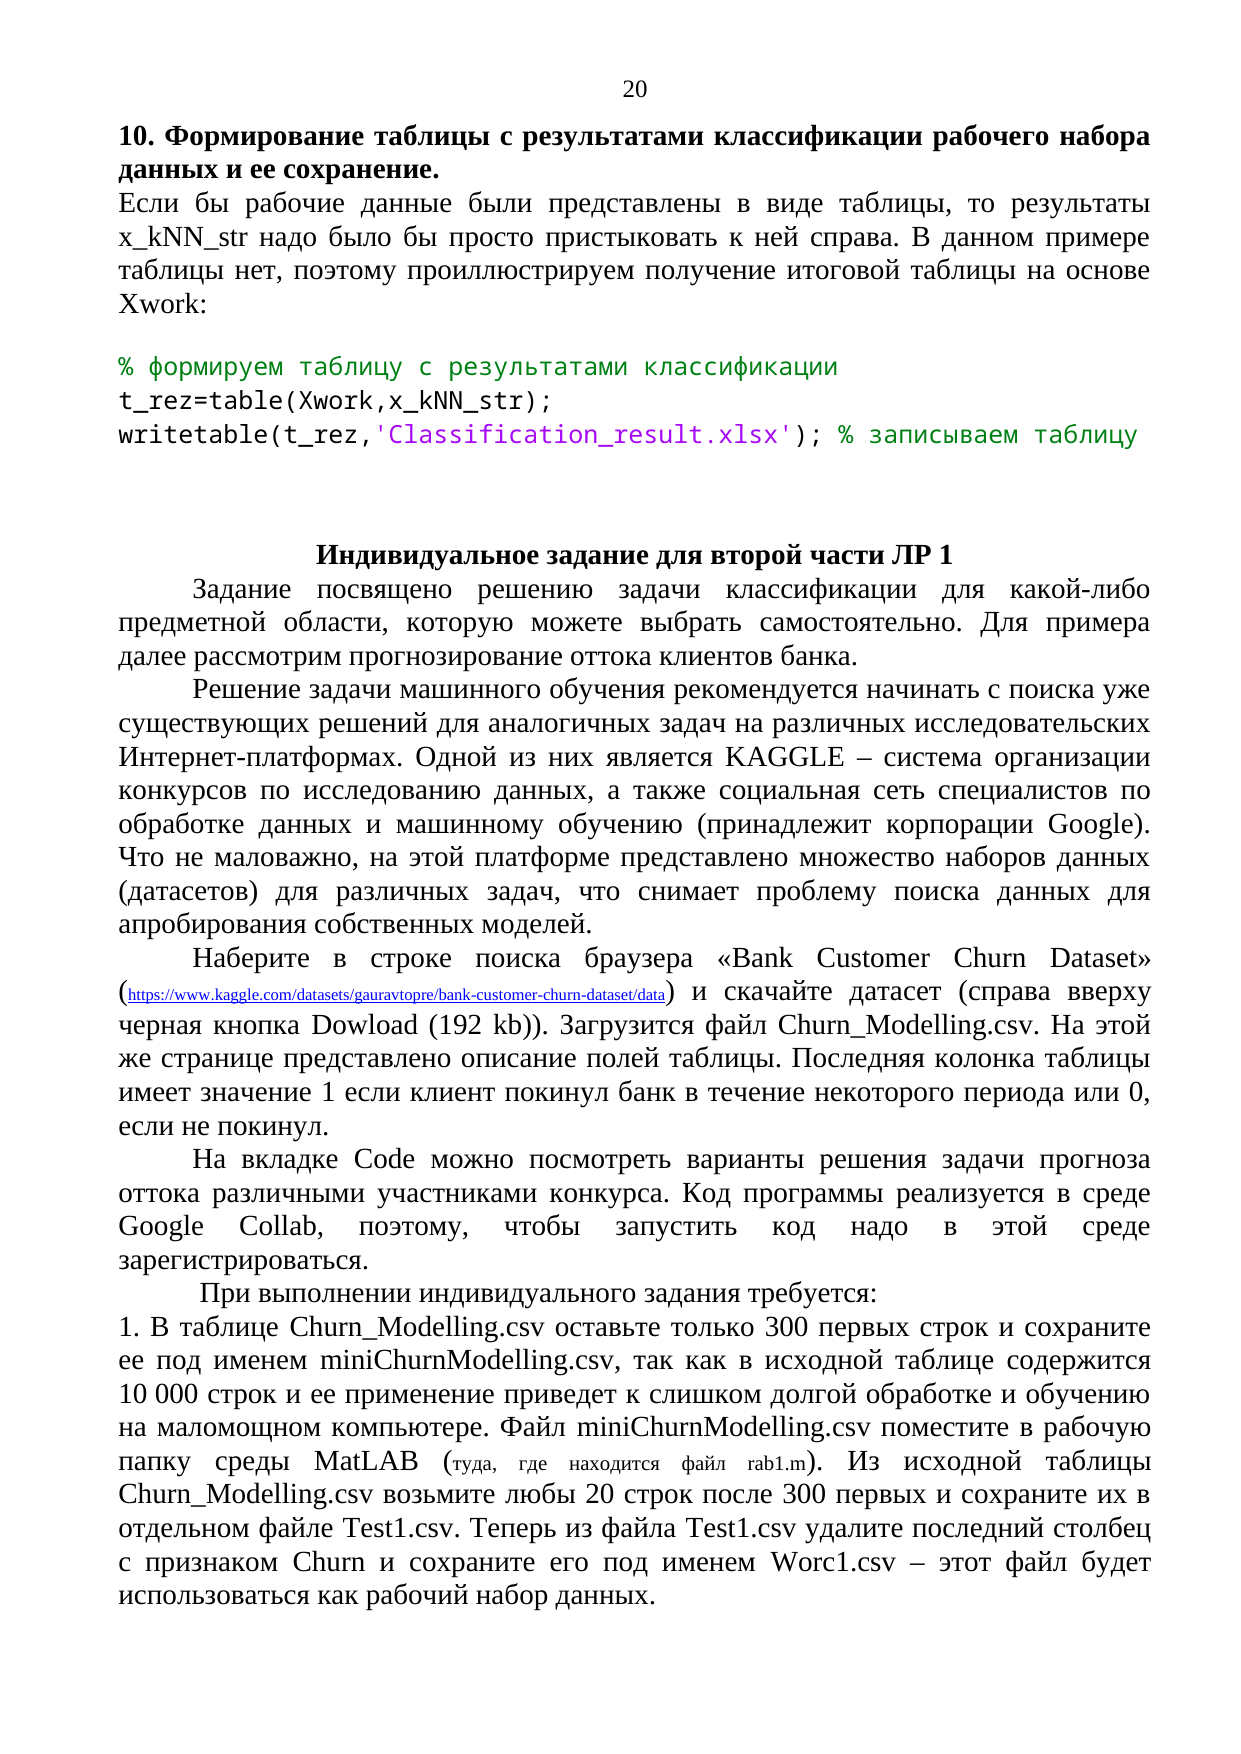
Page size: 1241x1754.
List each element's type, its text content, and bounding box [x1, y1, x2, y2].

text writetable(t_rez,'Classification_result.xlsx'); % записываем таблицу [118, 417, 1152, 451]
text Индивидуальное задание для второй части ЛР 1 [118, 537, 1152, 571]
text 10. Формирование таблицы с результатами классификации рабочего набора данных и ее сохранение. [118, 118, 1152, 185]
text На вкладке Code можно посмотреть варианты решения задачи прогноза оттока различными участниками конкурса. Код программы реализуется в среде Google Collab, поэтому, чтобы запустить код надо в этой среде зарегистрироваться. [118, 1141, 1152, 1275]
text Решение задачи машинного обучения рекомендуется начинать с поиска уже существующих решений для аналогичных задач на различных исследовательских Интернет-платформах. Одной из них является KAGGLE – система организации конкурсов по исследованию данных, а также социальная сеть специалистов по обработке данных и машинному обучению (принадлежит корпорации Google). Что не маловажно, на этой платформе представлено множество наборов данных (датасетов) для различных задач, что снимает проблему поиска данных для апробирования собственных моделей. [118, 672, 1152, 940]
text При выполнении индивидуального задания требуется: [118, 1275, 1152, 1309]
text % формируем таблицу с результатами классификации [118, 349, 1152, 383]
text t_rez=table(Xwork,x_kNN_str); [118, 383, 1152, 417]
text Задание посвящено решению задачи классификации для какой-либо предметной области, которую можете выбрать самостоятельно. Для примера далее рассмотрим прогнозирование оттока клиентов банка. [118, 571, 1152, 672]
list 1. В таблице Churn_Modelling.csv оставьте только 300 первых строк и сохраните ее под именем miniChurnModelling.csv, так как в исходной таблице содержится 10 000 строк и ее применение приведет к слишком долгой обработке и обучению на маломощном компьютере. Файл miniChurnModelling.csv поместите в рабочую папку среды MatLAB (туда, где находится файл rab1.m). Из исходной таблицы Churn_Modelling.csv возьмите любы 20 строк после 300 первых и сохраните их в отдельном файле Test1.csv. Теперь из файла Test1.csv удалите последний столбец с признаком Churn и сохраните его под именем Worc1.csv – этот файл будет использоваться как рабочий набор данных. [118, 1309, 1152, 1611]
text Если бы рабочие данные были представлены в виде таблицы, то результаты x_kNN_str надо было бы просто пристыковать к ней справа. В данном примере таблицы нет, поэтому проиллюстрируем получение итоговой таблицы на основе Xwork: [118, 185, 1152, 321]
text Наберите в строке поиска браузера «Bank Customer Churn Dataset» (https://www.kaggle.com/datasets/gauravtopre/bank-customer-churn-dataset/data) и скачайте датаcет (справа вверху черная кнопка Dowload (192 kb)). Загрузится файл Churn_Modelling.csv. На этой же странице представлено описание полей таблицы. Последняя колонка таблицы имеет значение 1 если клиент покинул банк в течение некоторого периода или 0, если не покинул. [118, 940, 1152, 1141]
